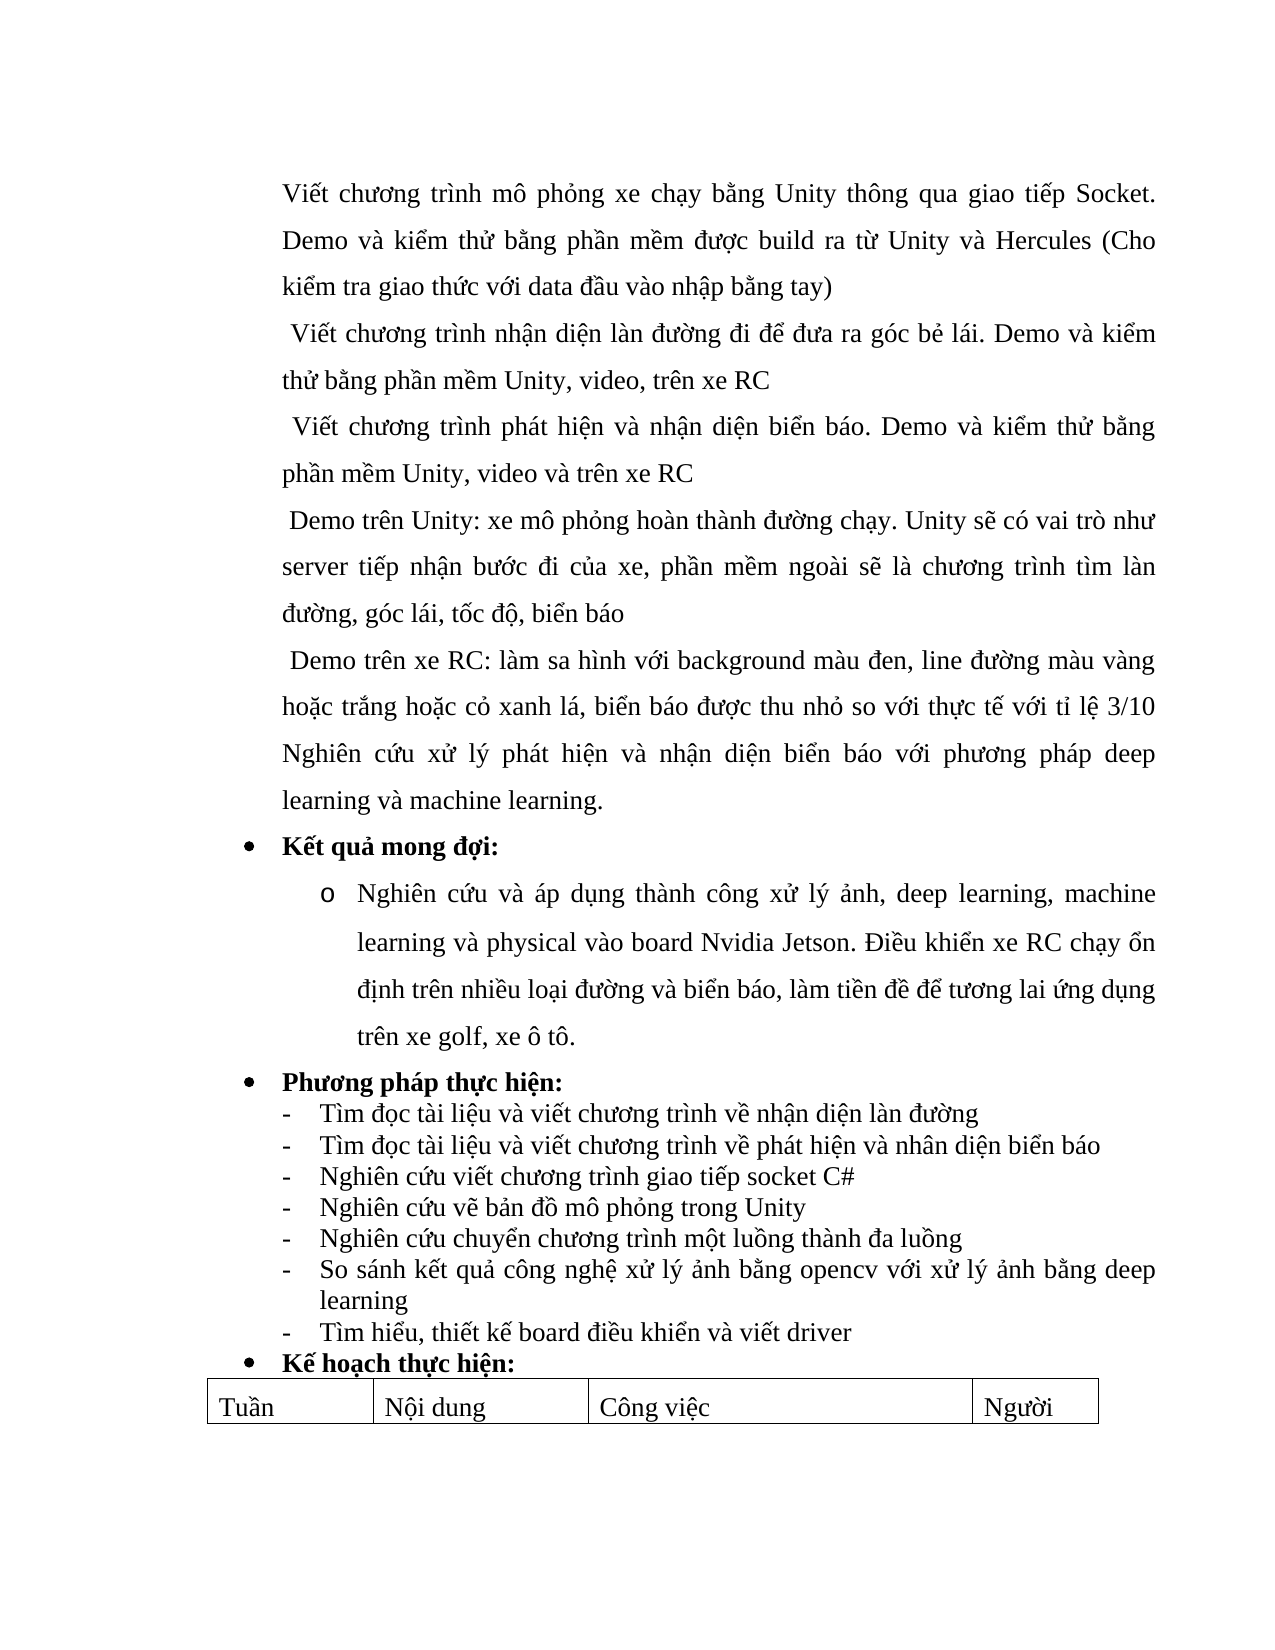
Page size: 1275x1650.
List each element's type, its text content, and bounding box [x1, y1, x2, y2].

list Nghiên cứu viết chương trình giao tiếp socket C# [282, 1160, 1157, 1191]
table_header Người thực hiện [973, 1379, 1098, 1423]
text Demo trên xe RC: làm sa hình với background màu đen, line đường màu vàng hoặc trắng hoặc cỏ xanh lá, biển báo được thu nhỏ so với thực tế với tỉ lệ 3/10 Nghiên cứu xử lý phát hiện và nhận diện biển báo với phương pháp deep learning và machine learning. [282, 644, 1157, 815]
list Nghiên cứu và áp dụng thành công xử lý ảnh, deep learning, machine learning và physical vào board Nvidia Jetson. Điều khiển xe RC chạy ổn định trên nhiều loại đường và biển báo, làm tiền đề để tương lai ứng dụng trên xe golf, xe ô tô. [319, 877, 1157, 1051]
text Viết chương trình mô phỏng xe chạy bằng Unity thông qua giao tiếp Socket. Demo và kiểm thử bằng phần mềm được build ra từ Unity và Hercules (Cho kiểm tra giao thức với data đầu vào nhập bằng tay) [282, 177, 1157, 302]
list Tìm hiểu, thiết kế board điều khiển và viết driver [282, 1316, 1157, 1347]
text Viết chương trình nhận diện làn đường đi để đưa ra góc bẻ lái. Demo và kiểm thử bằng phần mềm Unity, video, trên xe RC [282, 317, 1157, 395]
table_header Công việc [589, 1379, 972, 1423]
list Tìm đọc tài liệu và viết chương trình về phát hiện và nhân diện biển báo [282, 1129, 1157, 1160]
list Nghiên cứu chuyển chương trình một luồng thành đa luồng [282, 1222, 1157, 1253]
list Tìm đọc tài liệu và viết chương trình về nhận diện làn đường [282, 1098, 1157, 1129]
table_header Nội dung [374, 1379, 588, 1423]
list So sánh kết quả công nghệ xử lý ảnh bằng opencv với xử lý ảnh bằng deep learning [282, 1253, 1157, 1316]
list Nghiên cứu vẽ bản đồ mô phỏng trong Unity [282, 1191, 1157, 1222]
list Kế hoạch thực hiện: [244, 1347, 1157, 1378]
text Demo trên Unity: xe mô phỏng hoàn thành đường chạy. Unity sẽ có vai trò như server tiếp nhận bước đi của xe, phần mềm ngoài sẽ là chương trình tìm làn đường, góc lái, tốc độ, biển báo [282, 504, 1157, 628]
list Kết quả mong đợi: [244, 831, 1157, 862]
table_header Tuần [208, 1379, 373, 1423]
text Viết chương trình phát hiện và nhận diện biển báo. Demo và kiểm thử bằng phần mềm Unity, video và trên xe RC [282, 411, 1157, 488]
list Phương pháp thực hiện: [244, 1066, 1157, 1098]
